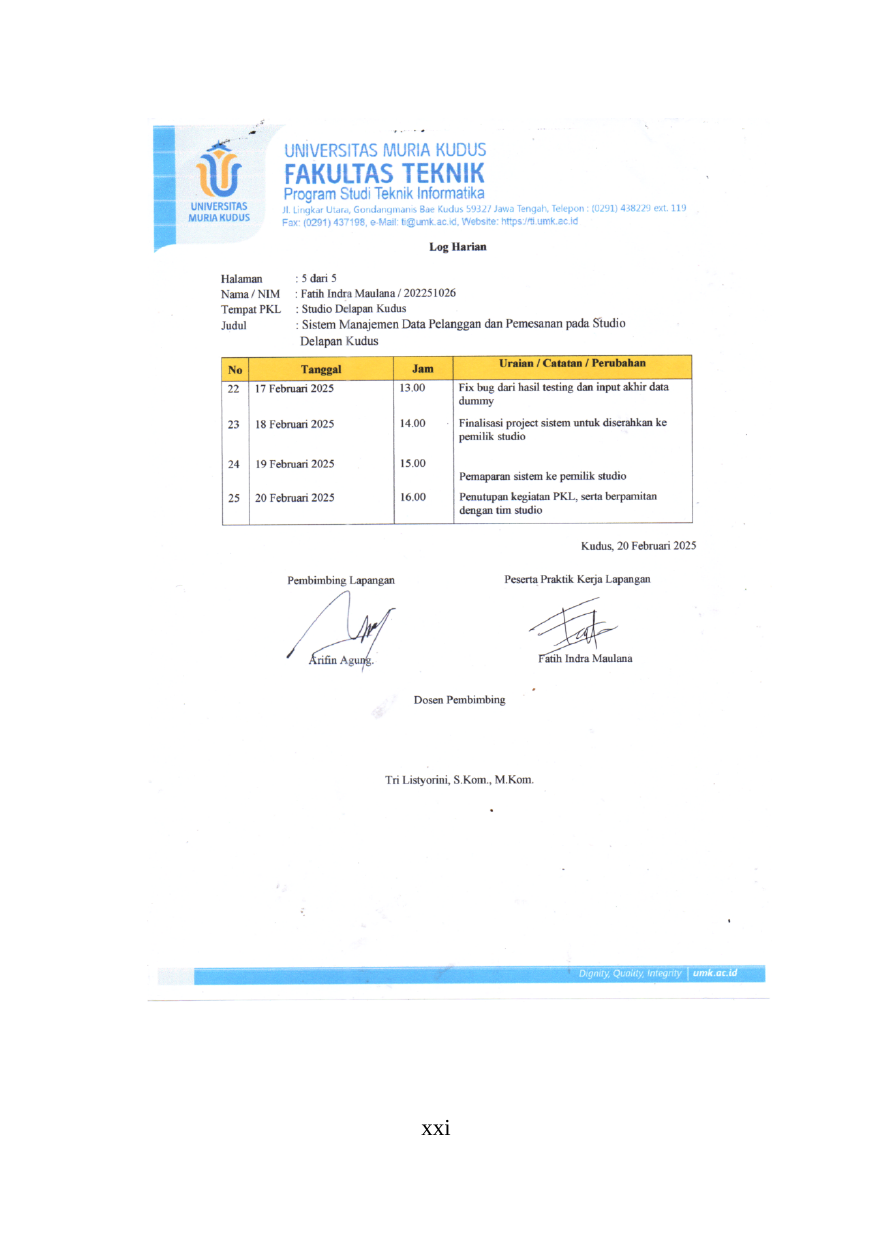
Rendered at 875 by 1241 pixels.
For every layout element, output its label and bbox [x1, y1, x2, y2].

picture [147, 118, 772, 1002]
